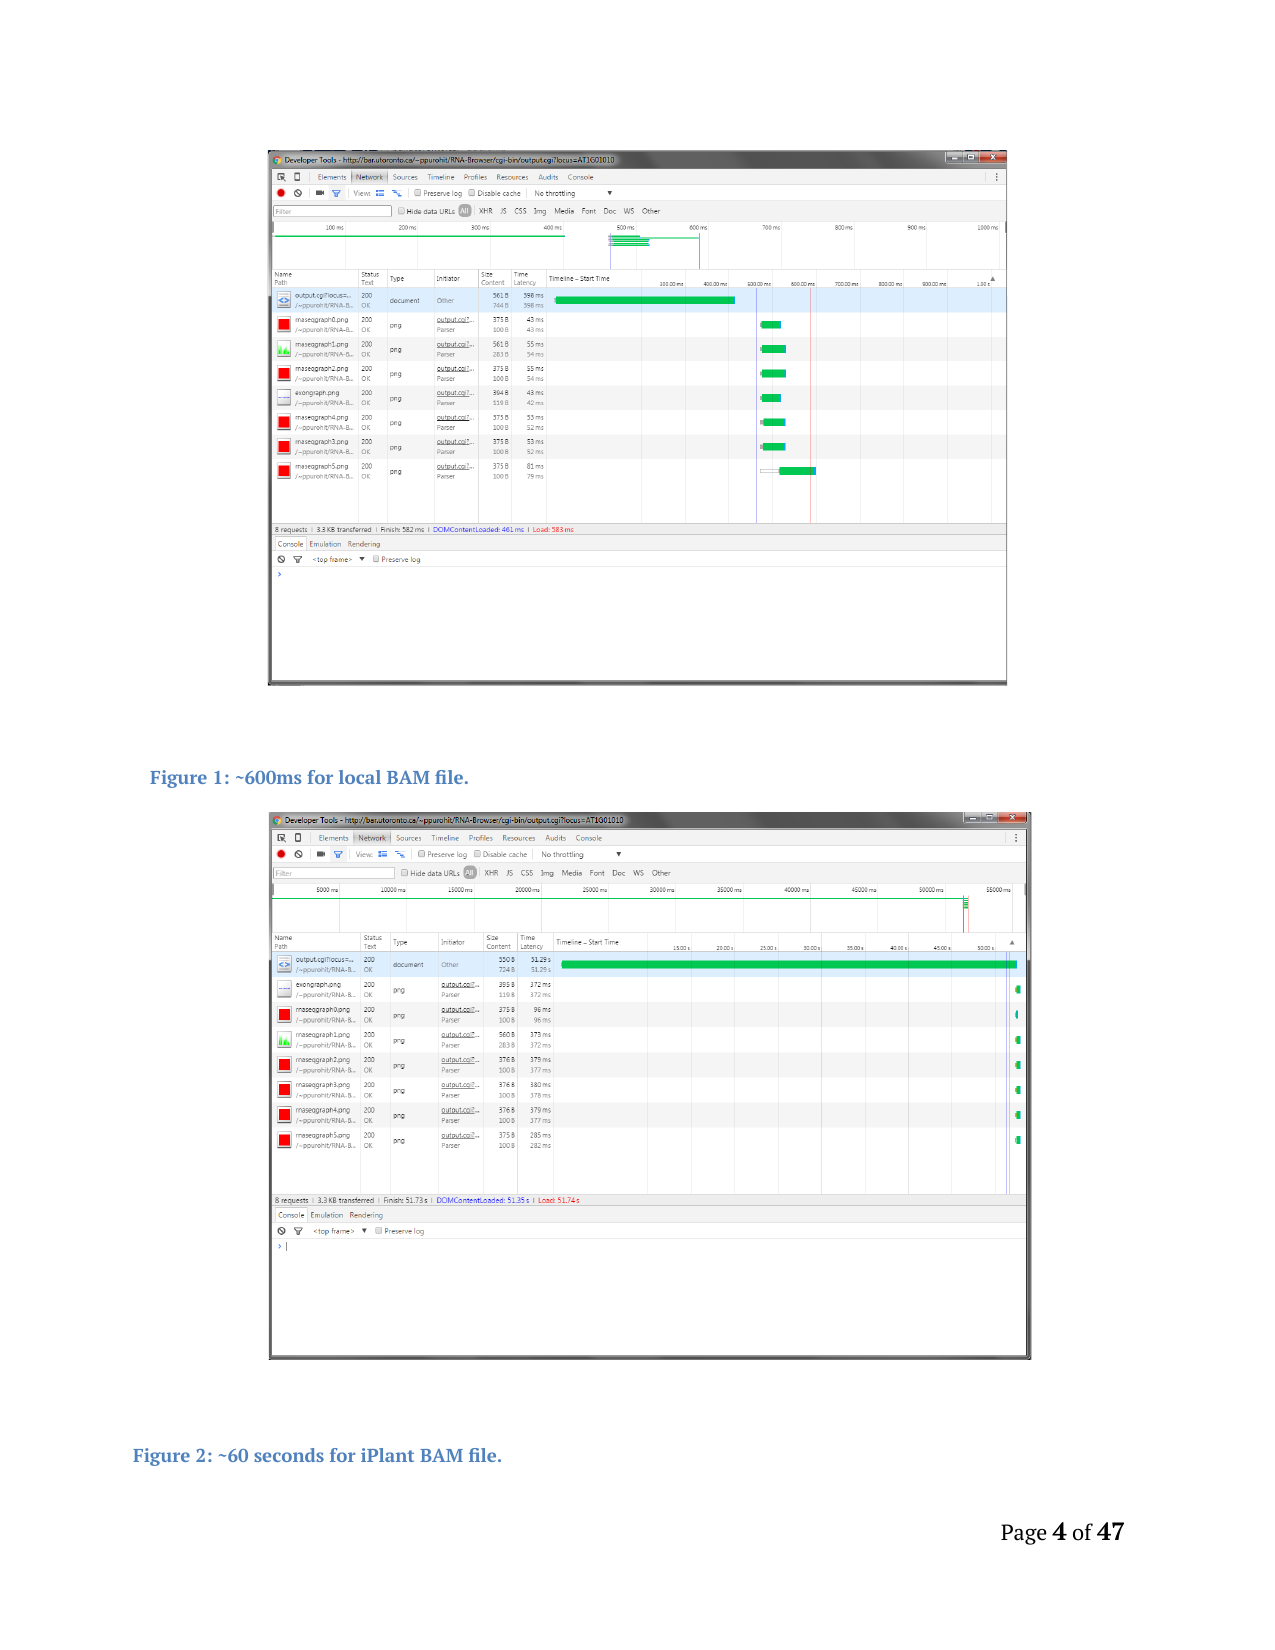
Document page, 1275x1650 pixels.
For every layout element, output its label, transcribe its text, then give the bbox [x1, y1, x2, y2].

text Figure 1: ~600ms for local BAM file. [150, 765, 1125, 789]
picture [267, 150, 1008, 686]
picture [268, 812, 1032, 1360]
